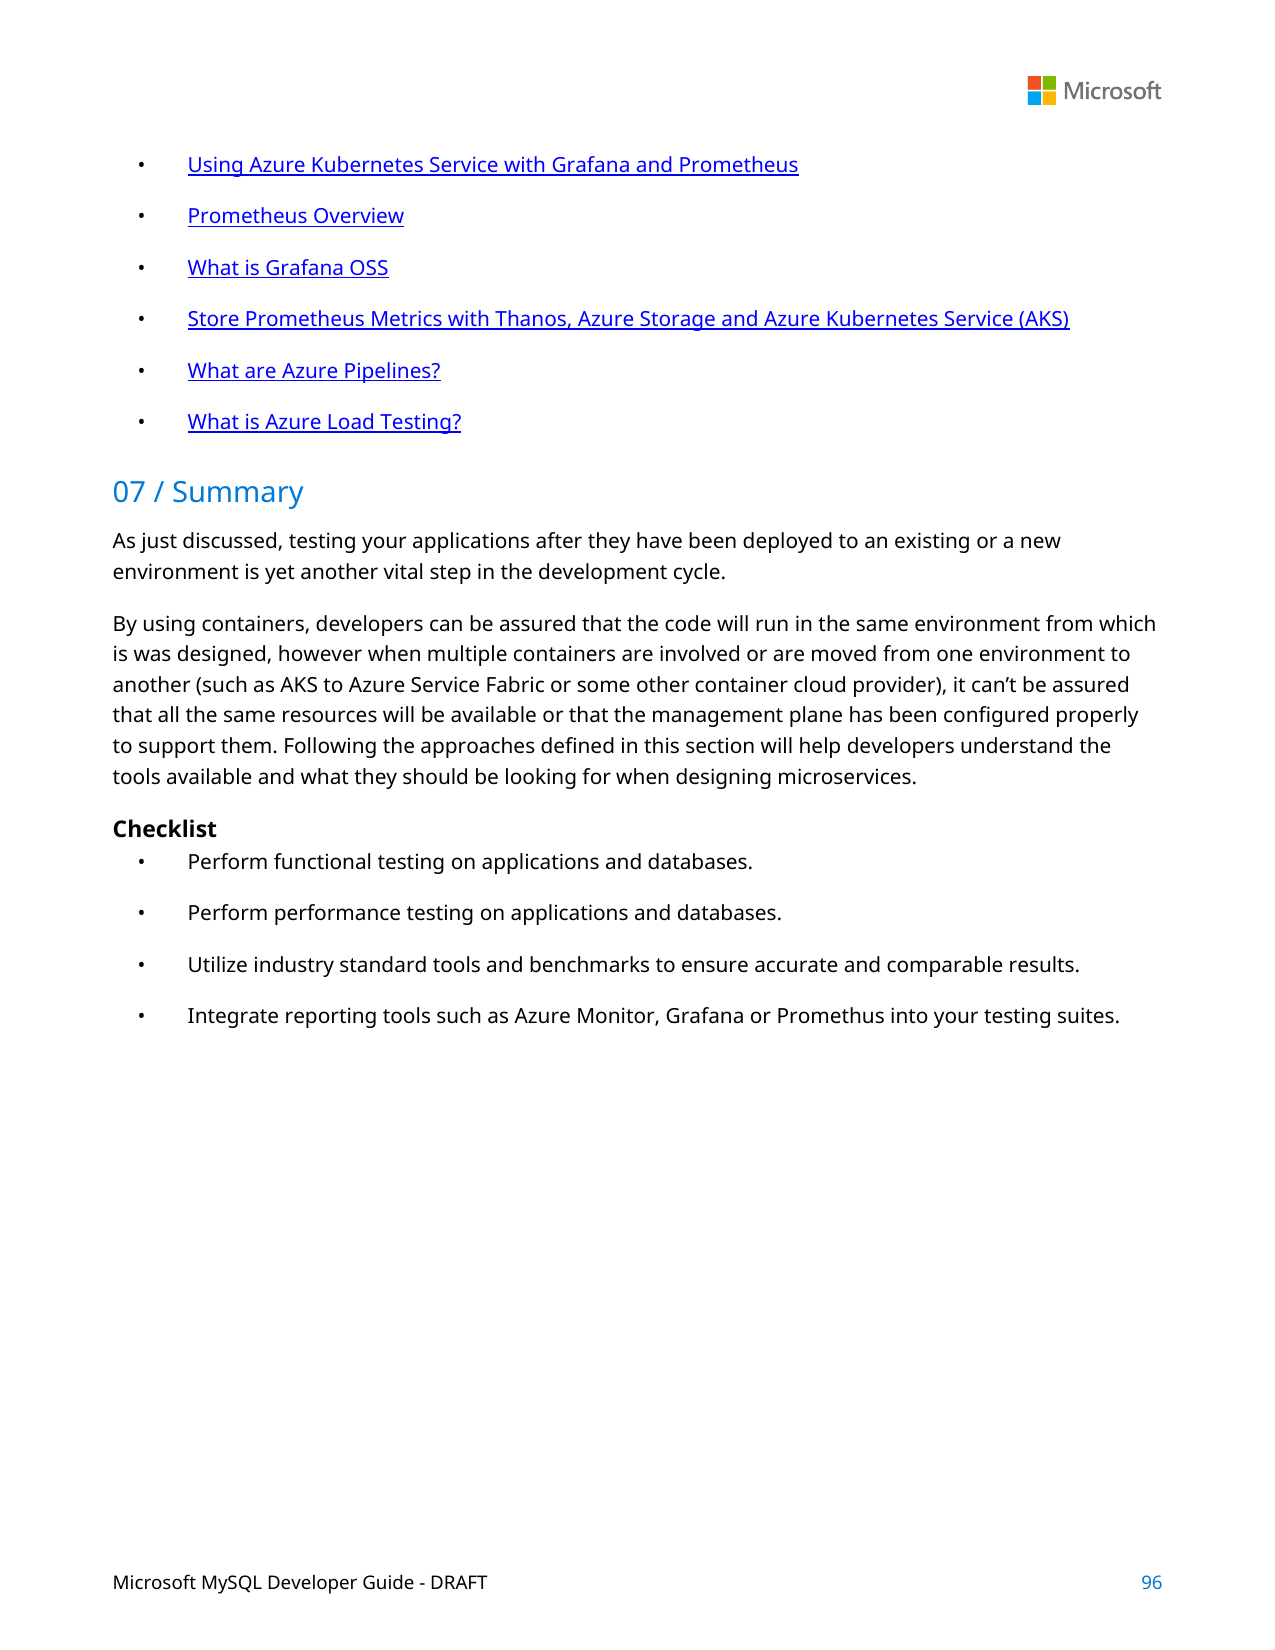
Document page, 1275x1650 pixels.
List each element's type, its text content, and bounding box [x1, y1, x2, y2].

list Integrate reporting tools such as Azure Monitor, Grafana or Promethus into your testing suites. [137, 1001, 1162, 1030]
list What is Grafana OSS [137, 253, 1162, 281]
subtitle Checklist [112, 813, 1162, 844]
list Utilize industry standard tools and benchmarks to ensure accurate and comparable results. [137, 950, 1162, 978]
list Prometheus Overview [137, 201, 1162, 230]
list What is Azure Load Testing? [137, 407, 1162, 436]
text By using containers, developers can be assured that the code will run in the same environment from which is was designed, however when multiple containers are involved or are moved from one environment to another (such as AKS to Azure Service Fabric or some other container cloud provider), it can’t be assured that all the same resources will be available or that the management plane has been configured properly to support them. Following the approaches defined in this section will help developers understand the tools available and what they should be looking for when designing microservices. [112, 609, 1162, 790]
list What are Azure Pipelines? [137, 356, 1162, 384]
list Perform performance testing on applications and databases. [137, 898, 1162, 927]
list Using Azure Kubernetes Service with Grafana and Prometheus [137, 150, 1162, 178]
text As just discussed, testing your applications after they have been deployed to an existing or a new environment is yet another vital step in the development cycle. [112, 527, 1162, 586]
picture [1026, 75, 1163, 107]
list Perform functional testing on applications and databases. [137, 847, 1162, 875]
list Store Prometheus Metrics with Thanos, Azure Storage and Azure Kubernetes Service (AKS) [137, 304, 1162, 333]
subtitle 07 / Summary [112, 471, 1162, 511]
